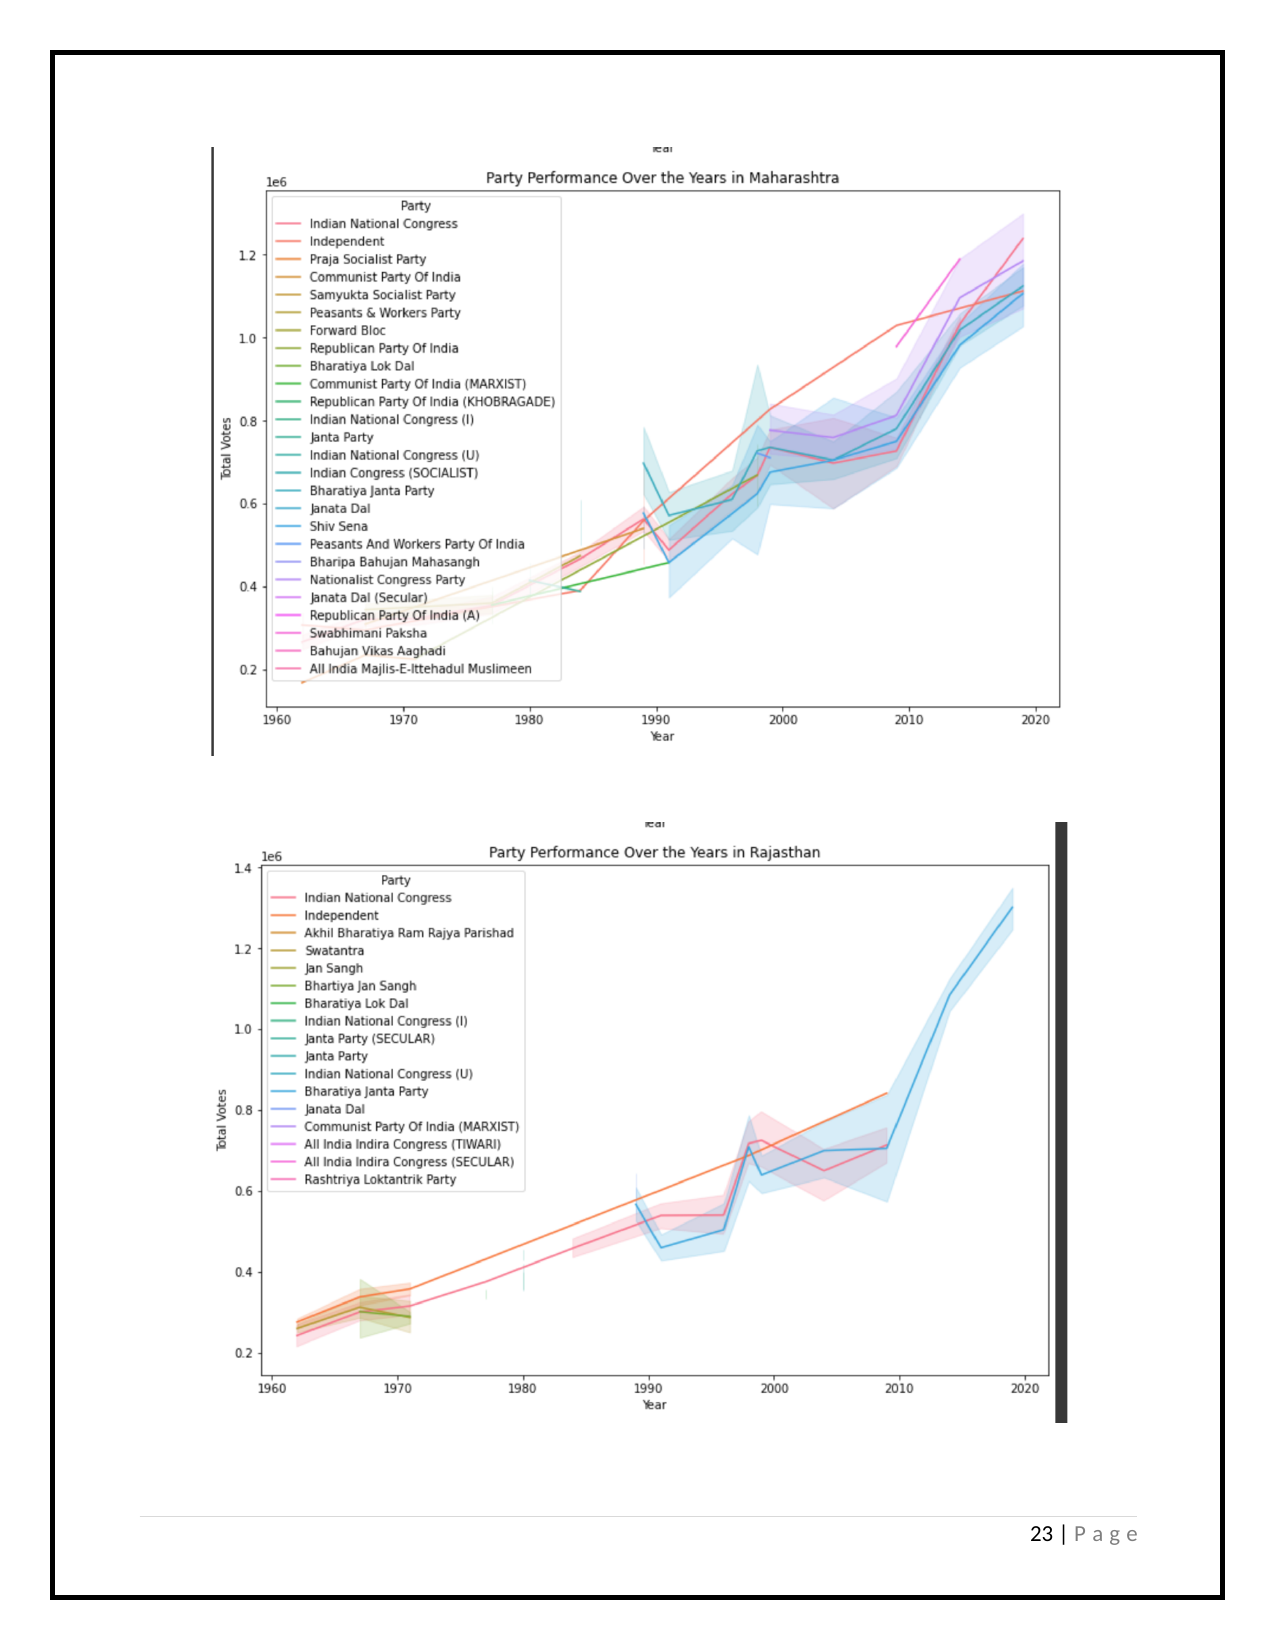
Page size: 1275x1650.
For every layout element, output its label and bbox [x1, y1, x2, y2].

picture [209, 822, 1068, 1423]
picture [211, 147, 1066, 756]
